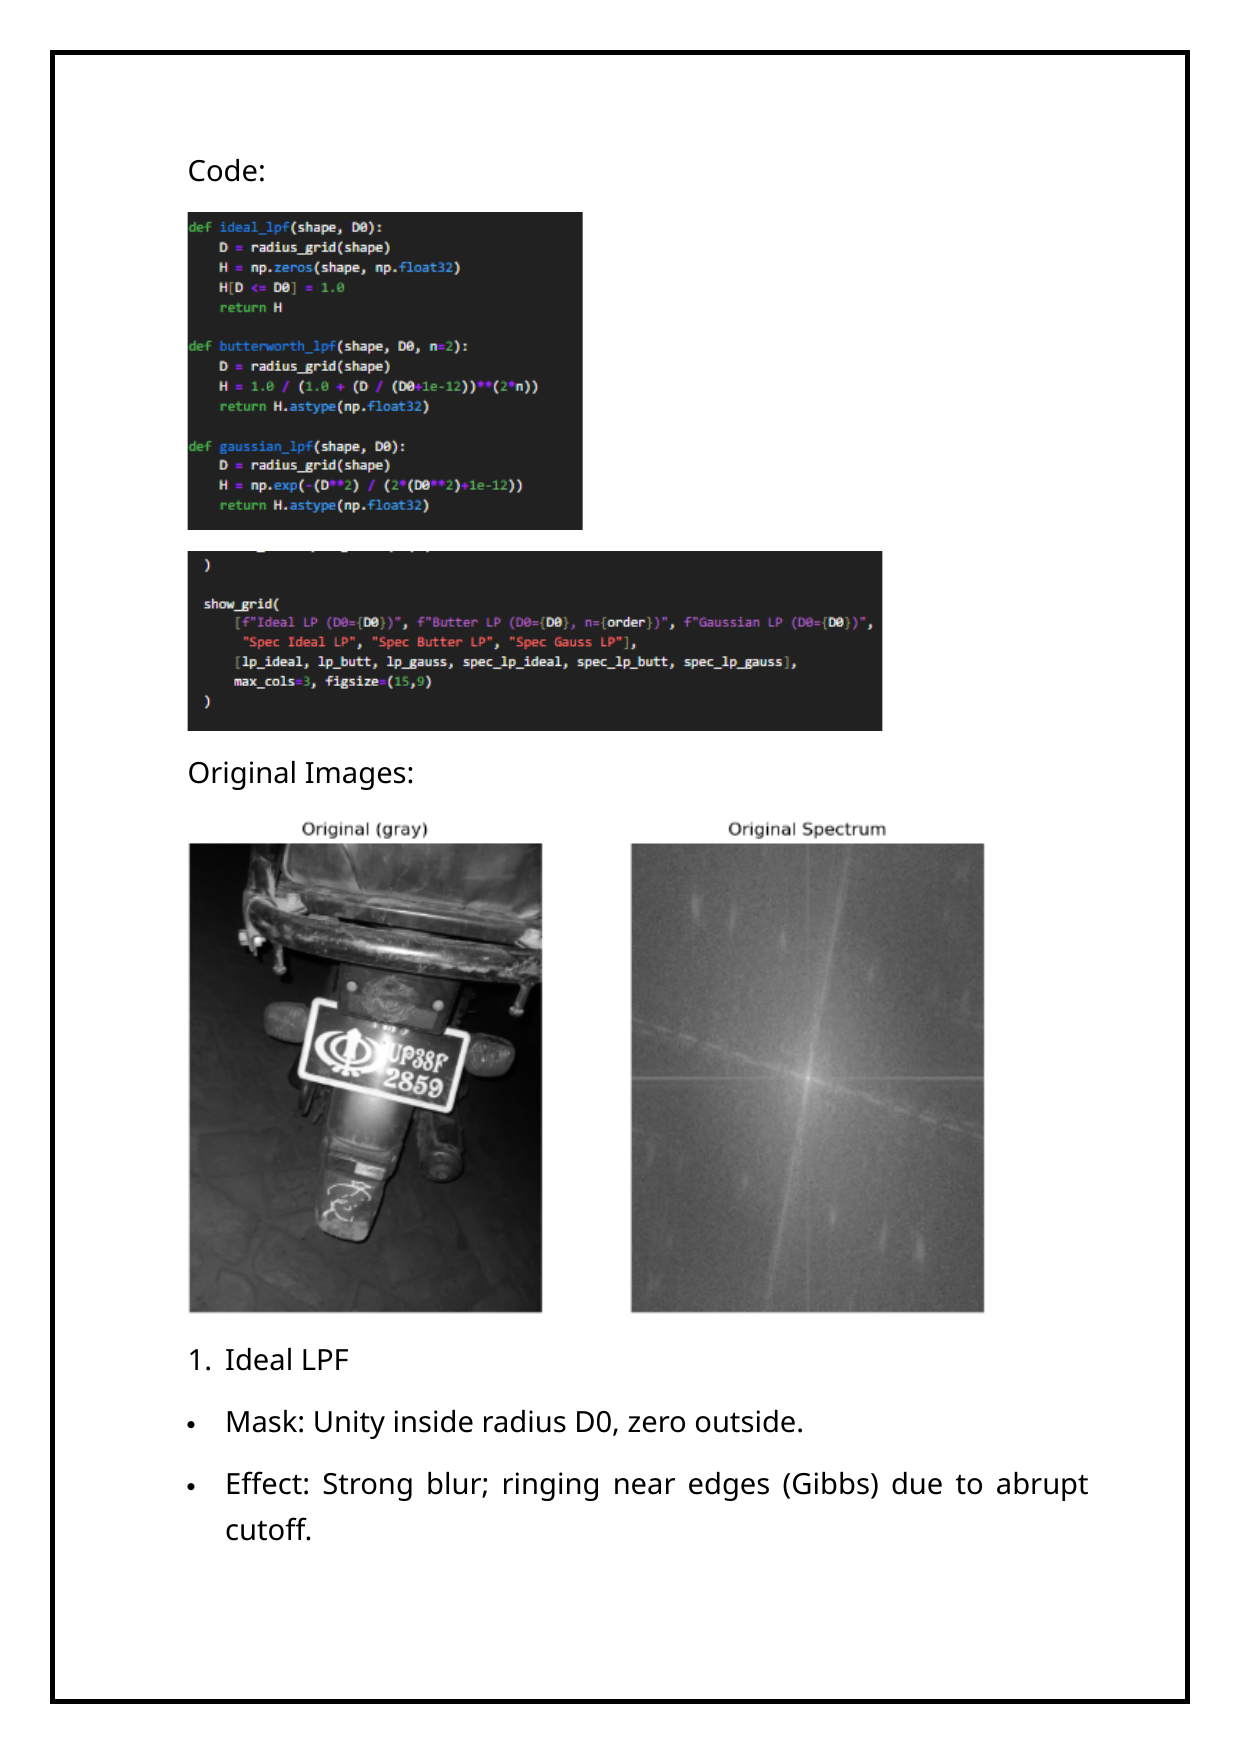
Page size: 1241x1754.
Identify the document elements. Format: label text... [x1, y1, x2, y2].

picture [607, 814, 985, 1317]
list Effect: Strong blur; ringing near edges (Gibbs) due to abrupt cutoff. [187, 1463, 1090, 1549]
picture [187, 817, 555, 1317]
text Code: [187, 150, 1090, 190]
picture [187, 551, 883, 731]
text Original Images: [187, 752, 1090, 792]
picture [187, 212, 583, 530]
list Mask: Unity inside radius D0, zero outside. [187, 1401, 1090, 1441]
list Ideal LPF [187, 1339, 1090, 1379]
